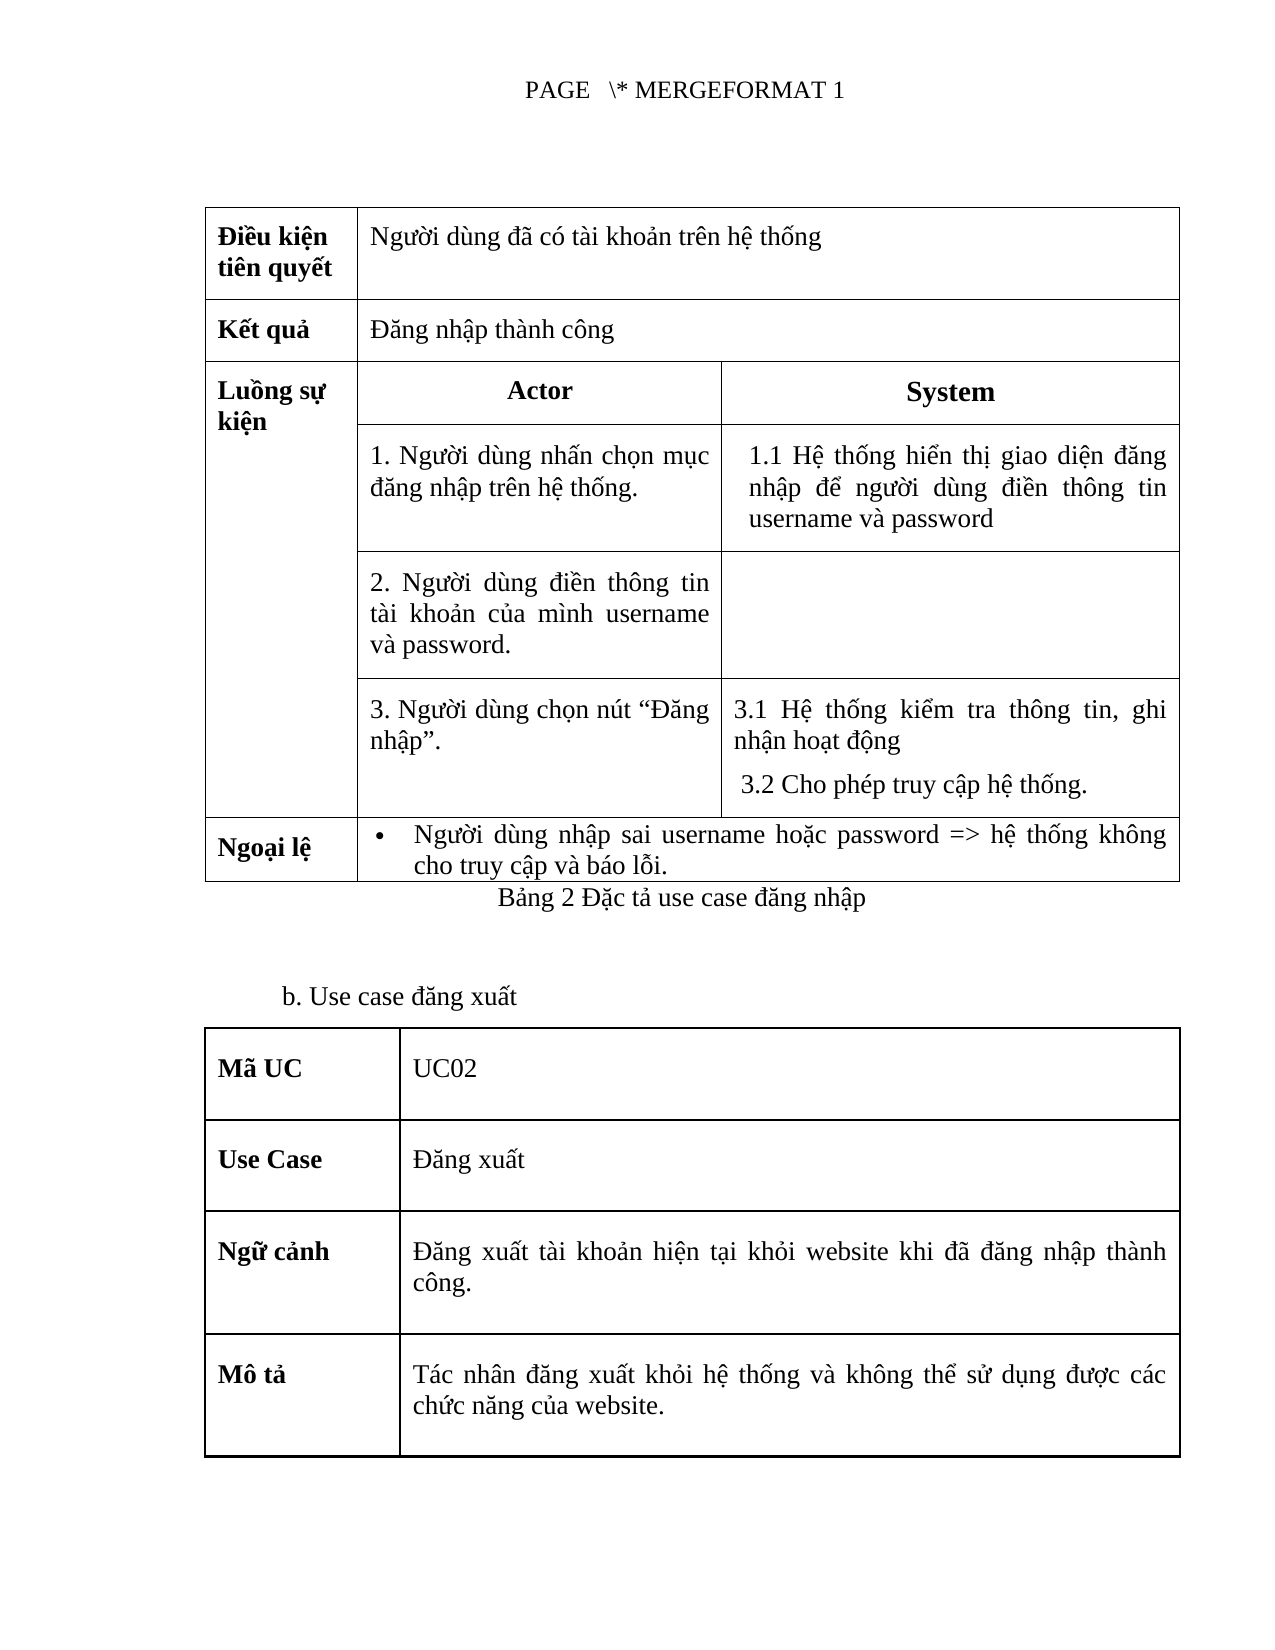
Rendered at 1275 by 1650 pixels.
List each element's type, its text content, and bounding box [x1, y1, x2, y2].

table_cell Ngoại lệ [206, 818, 357, 881]
table_cell Actor [358, 362, 721, 424]
table_cell Người dùng nhập sai username hoặc password => hệ thống không cho truy cập và báo lỗi. [358, 818, 1179, 881]
text Bảng 2 Đặc tả use case đăng nhập [207, 882, 1157, 913]
table_cell 3.1 Hệ thống kiểm tra thông tin, ghi nhận hoạt động 3.2 Cho phép truy cập hệ thống. [722, 679, 1179, 817]
table_cell 3. Người dùng chọn nút “Đăng nhập”. [358, 679, 721, 817]
table_cell System [722, 362, 1179, 424]
table_header Mã UC [206, 1029, 399, 1118]
table_cell Người dùng đã có tài khoản trên hệ thống [358, 208, 1179, 299]
table_cell Tác nhân đăng xuất khỏi hệ thống và không thể sử dụng được các chức năng của website. [401, 1335, 1179, 1455]
table_cell 2. Người dùng điền thông tin tài khoản của mình username và password. [358, 552, 721, 678]
table_cell Đăng xuất [401, 1121, 1179, 1210]
table_cell Mô tả [206, 1335, 399, 1455]
text b. Use case đăng xuất [207, 933, 1157, 1011]
table_cell 1.1 Hệ thống hiển thị giao diện đăng nhập để người dùng điền thông tin username và password [722, 425, 1179, 551]
table_cell Ngữ cảnh [206, 1212, 399, 1333]
table_cell 1. Người dùng nhấn chọn mục đăng nhập trên hệ thống. [358, 425, 721, 551]
table_cell Luồng sự kiện [206, 362, 357, 817]
table_cell Kết quả [206, 300, 357, 361]
table_cell [722, 552, 1179, 678]
table_cell Điều kiện tiên quyết [206, 208, 357, 299]
table_cell Use Case [206, 1121, 399, 1210]
table_header UC02 [401, 1029, 1179, 1118]
table_cell Đăng nhập thành công [358, 300, 1179, 361]
table_cell Đăng xuất tài khoản hiện tại khỏi website khi đã đăng nhập thành công. [401, 1212, 1179, 1333]
